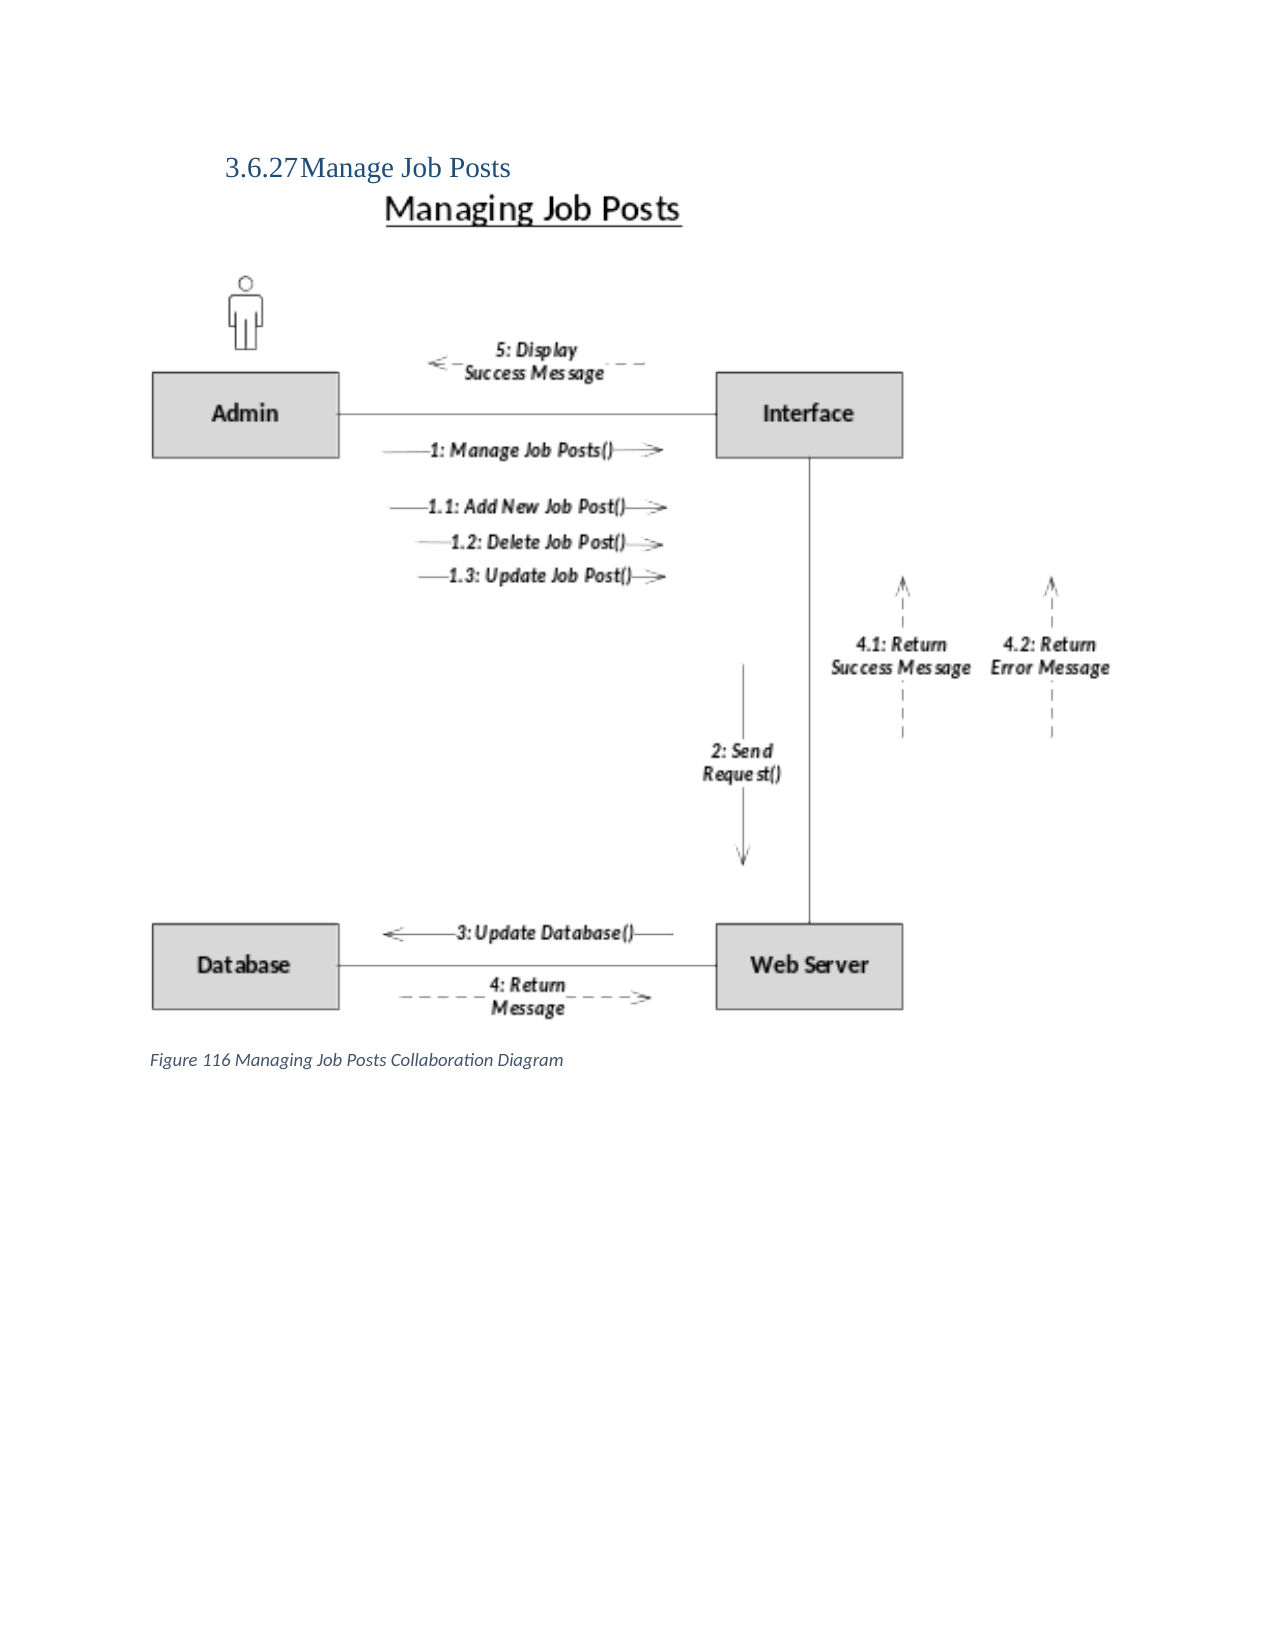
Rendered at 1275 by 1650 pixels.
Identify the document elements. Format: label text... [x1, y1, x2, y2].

subtitle Manage Job Posts [225, 150, 1125, 183]
